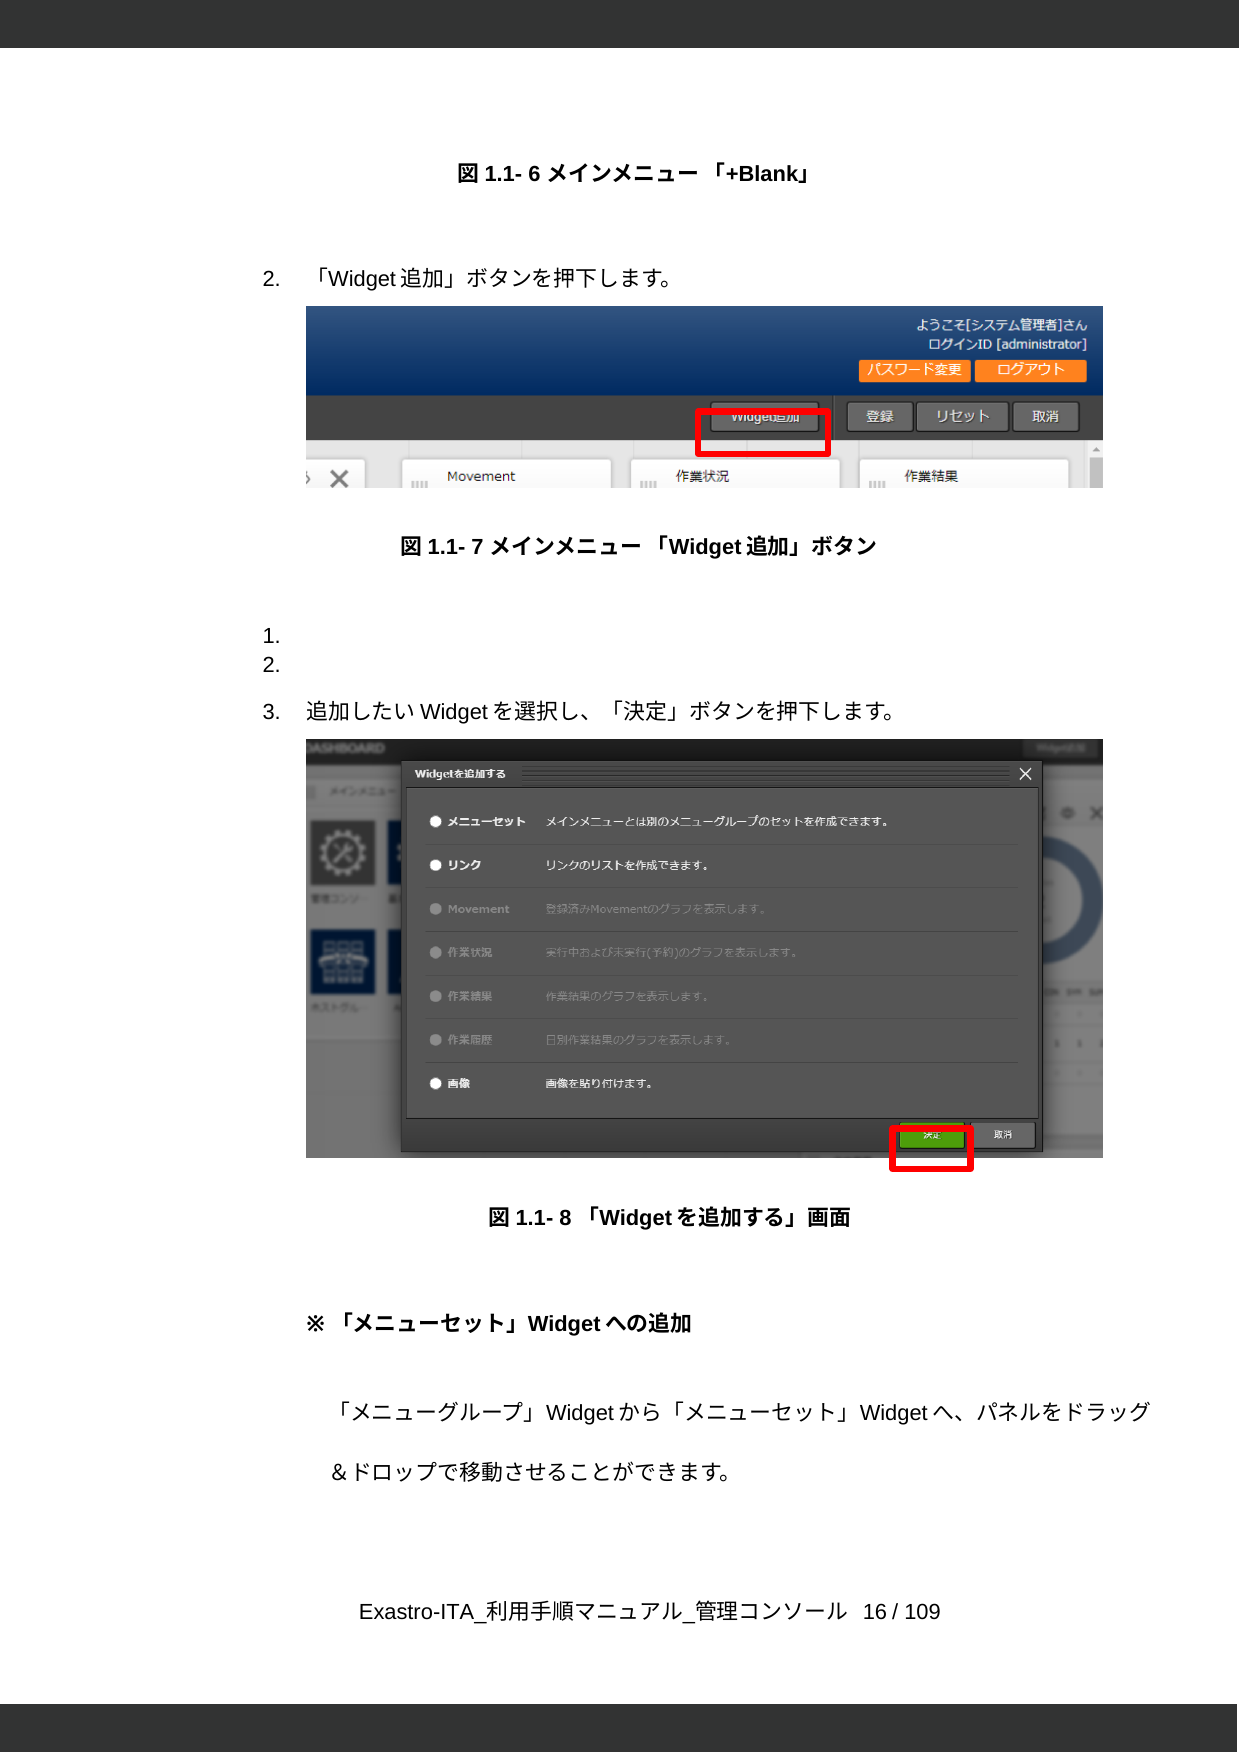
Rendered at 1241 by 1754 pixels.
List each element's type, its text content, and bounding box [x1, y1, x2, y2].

picture [0, 0, 1239, 48]
picture [896, 1132, 967, 1158]
list 「Widget追加」ボタンを押下します。 [262, 247, 1152, 307]
picture [306, 739, 1103, 1158]
text 図 1.1- 8 「Widgetを追加する」画面 [148, 1186, 1130, 1246]
text 「メニューグループ」Widgetから「メニューセット」Widgetへ、パネルをドラッグ＆ドロップで移動させることができます。 [328, 1381, 1152, 1500]
list 追加したいWidgetを選択し、「決定」ボタンを押下します。 [262, 680, 1152, 739]
picture [306, 306, 1103, 488]
picture [0, 1704, 1237, 1752]
text 図 1.1- 7 メインメニュー 「Widget追加」ボタン [148, 515, 1130, 575]
text ※ 「メニューセット」Widgetへの追加 [306, 1292, 1152, 1351]
text 図 1.1- 6 メインメニュー 「+Blank」 [148, 142, 1130, 201]
